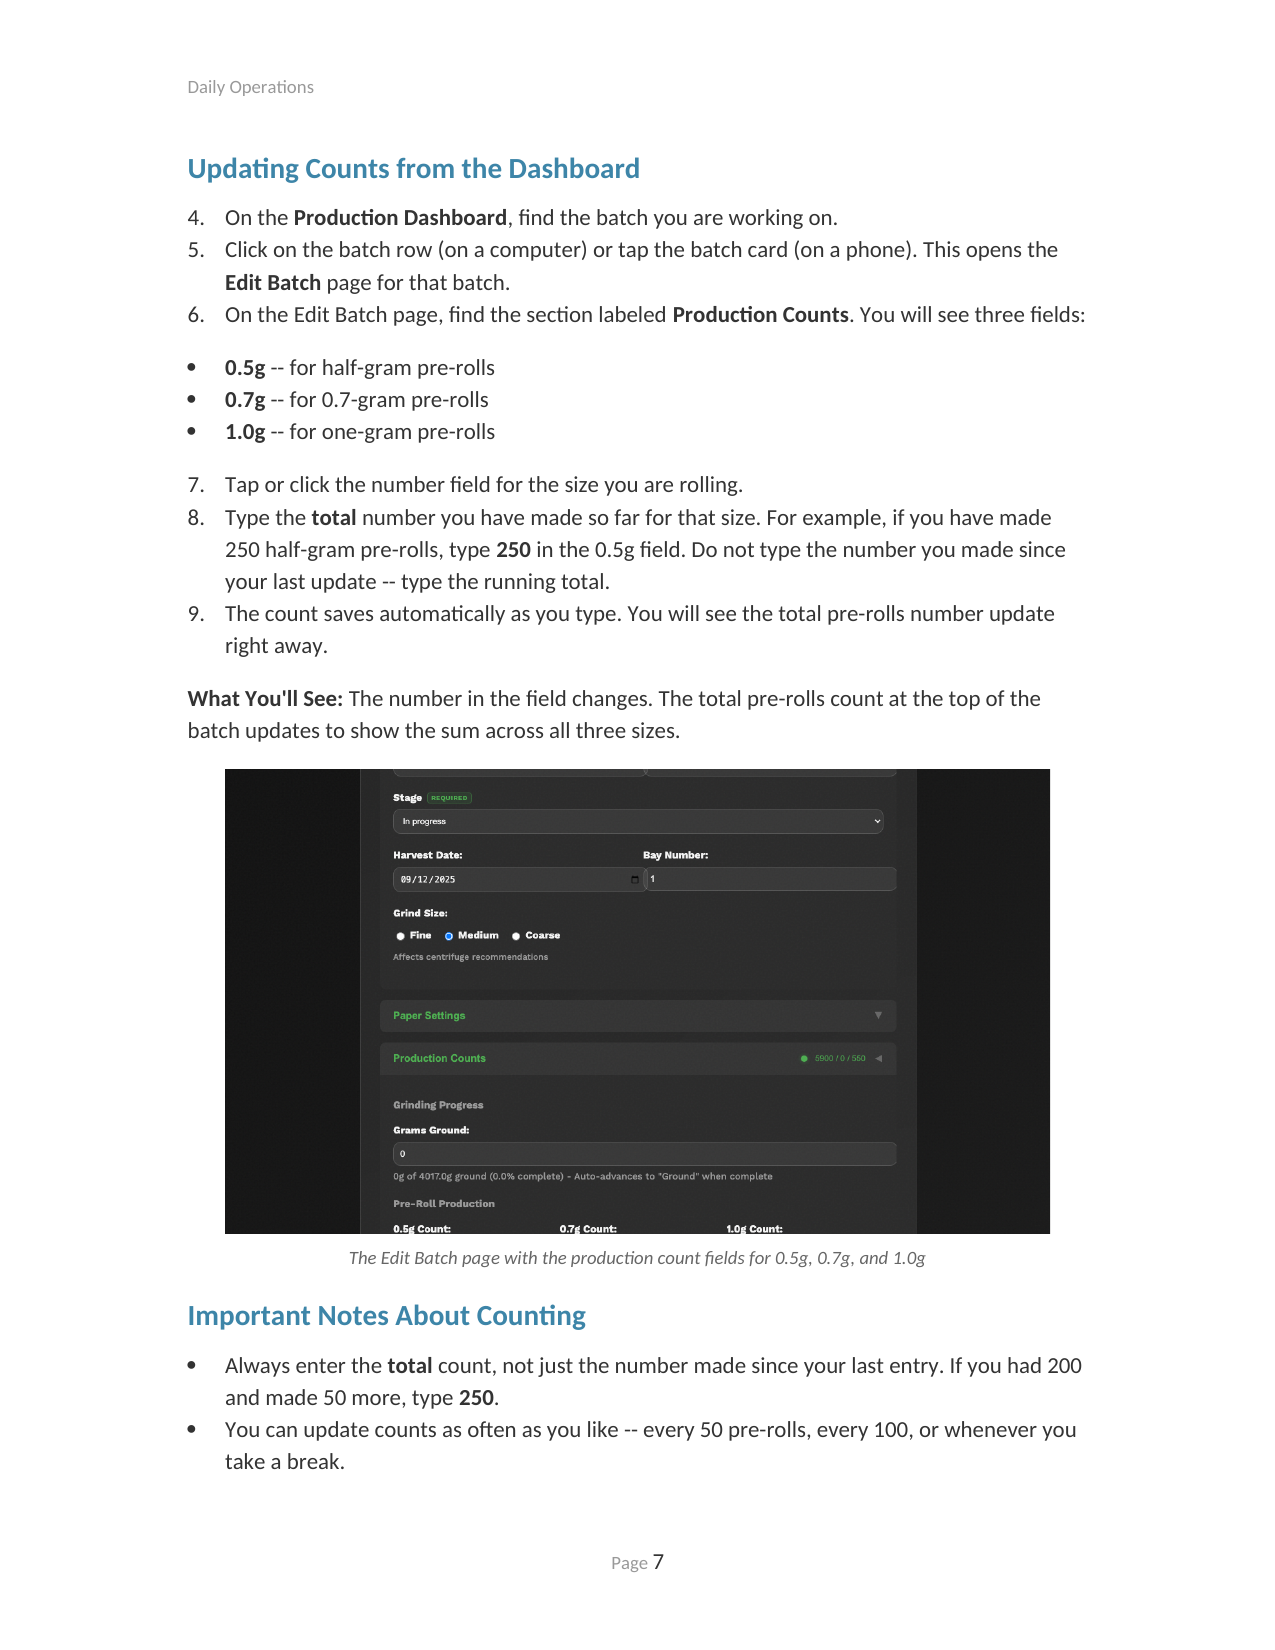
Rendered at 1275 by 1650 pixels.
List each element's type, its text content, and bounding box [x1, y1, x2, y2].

subtitle Updating Counts from the Dashboard [187, 150, 1087, 186]
list Tap or click the number field for the size you are rolling. [187, 470, 1087, 498]
list You can update counts as often as you like -- every 50 pre-rolls, every 100, or whenever you take a break. [187, 1415, 1087, 1476]
list Click on the batch row (on a computer) or tap the batch card (on a phone). This opens the Edit Batch page for that batch. [187, 236, 1087, 296]
list Type the total number you have made so far for that size. For example, if you have made 250 half-gram pre-rolls, type 250 in the 0.5g field. Do not type the number you made since your last update -- type the running total. [187, 503, 1087, 595]
list 1.0g -- for one-gram pre-rolls [187, 417, 1087, 445]
picture [225, 769, 1050, 1234]
list Always enter the total count, not just the number made since your last entry. If you had 200 and made 50 more, type 250. [187, 1351, 1087, 1411]
list 0.5g -- for half-gram pre-rolls [187, 353, 1087, 381]
text What You'll See: The number in the field changes. The total pre-rolls count at the top of the batch updates to show the sum across all three sizes. [187, 684, 1087, 744]
subtitle Important Notes About Counting [187, 1297, 1087, 1333]
text The Edit Batch page with the production count fields for 0.5g, 0.7g, and 1.0g [187, 1246, 1087, 1269]
list On the Production Dashboard, find the batch you are working on. [187, 203, 1087, 231]
list The count saves automatically as you type. You will see the total pre-rolls number update right away. [187, 599, 1087, 659]
list On the Edit Batch page, find the section labeled Production Counts. You will see three fields: [187, 300, 1087, 328]
list 0.7g -- for 0.7-gram pre-rolls [187, 385, 1087, 413]
